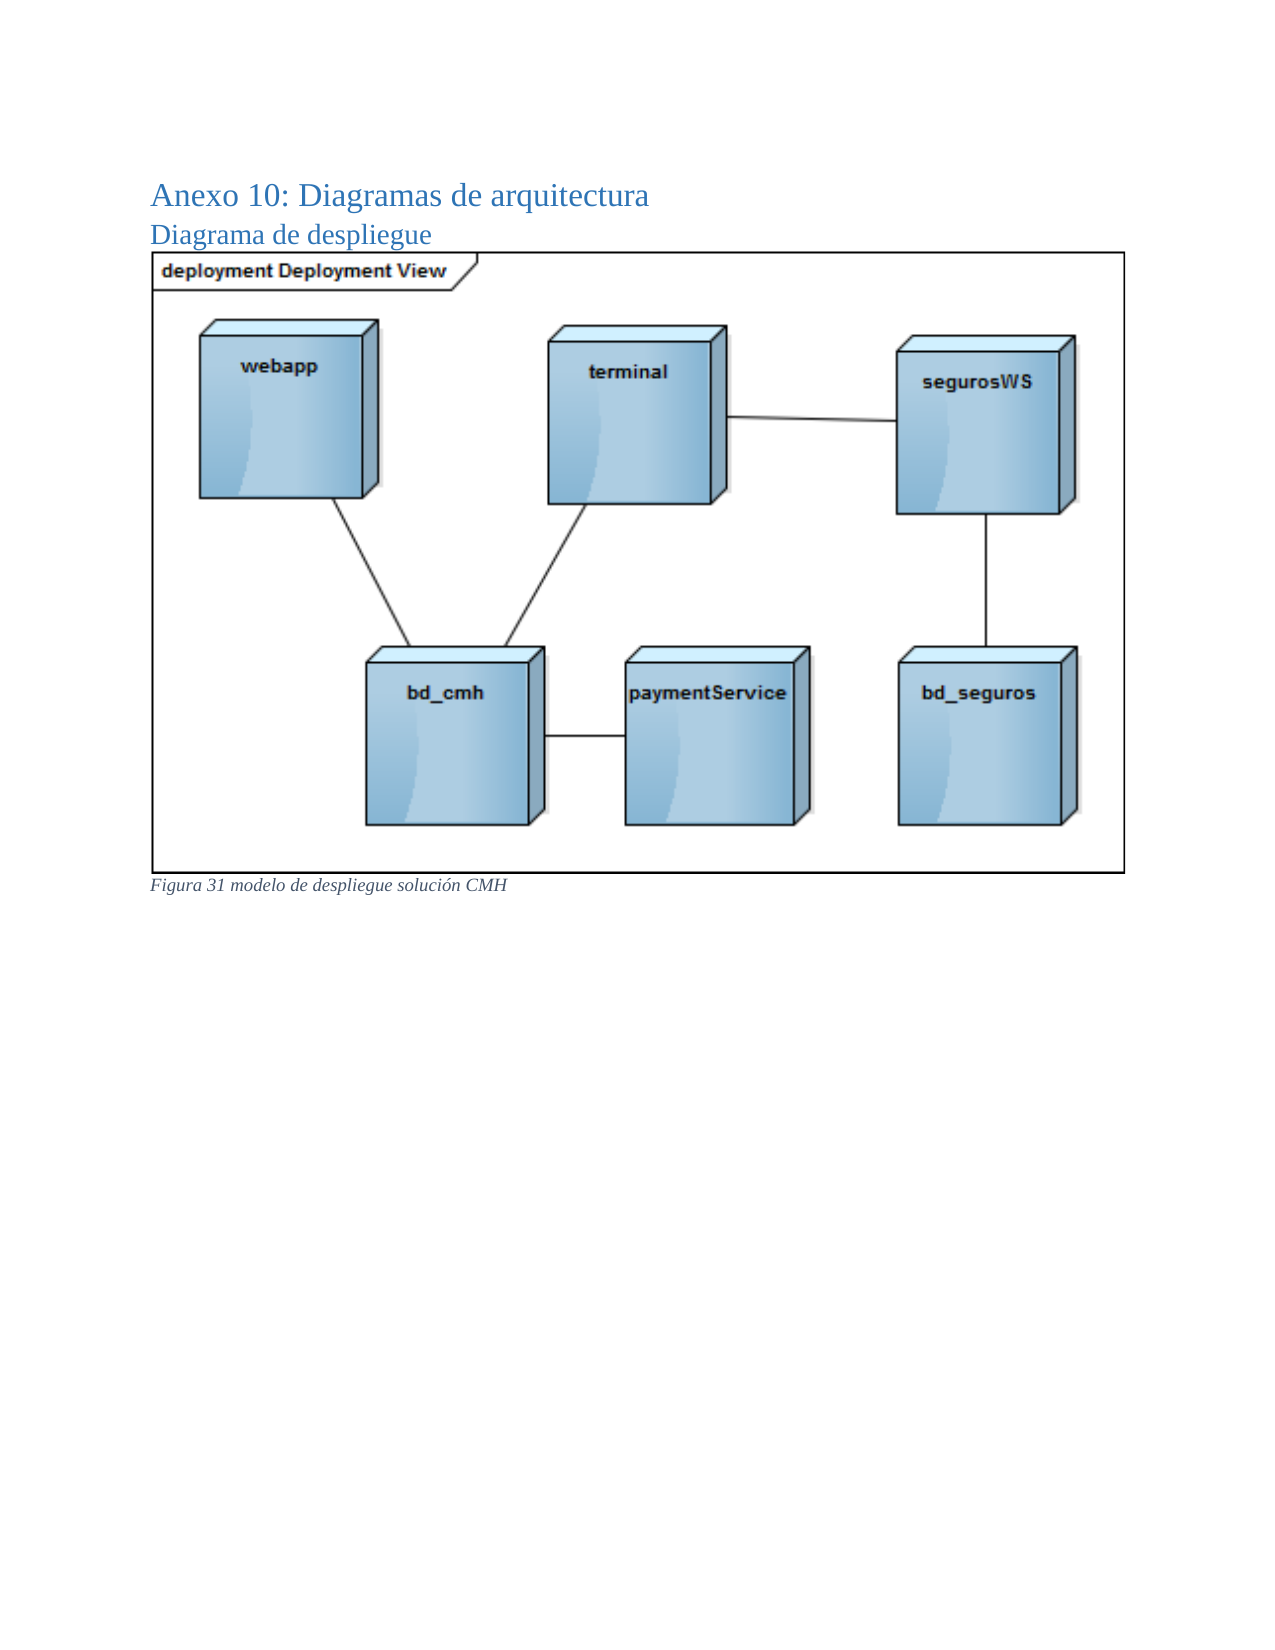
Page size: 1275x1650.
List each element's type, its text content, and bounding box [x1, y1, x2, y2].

text Figura 31 modelo de despliegue solución CMH [150, 874, 1125, 895]
subtitle Anexo 10: Diagramas de arquitectura [150, 175, 1125, 213]
picture [150, 251, 1125, 874]
subtitle Diagrama de despliegue [150, 217, 1125, 251]
